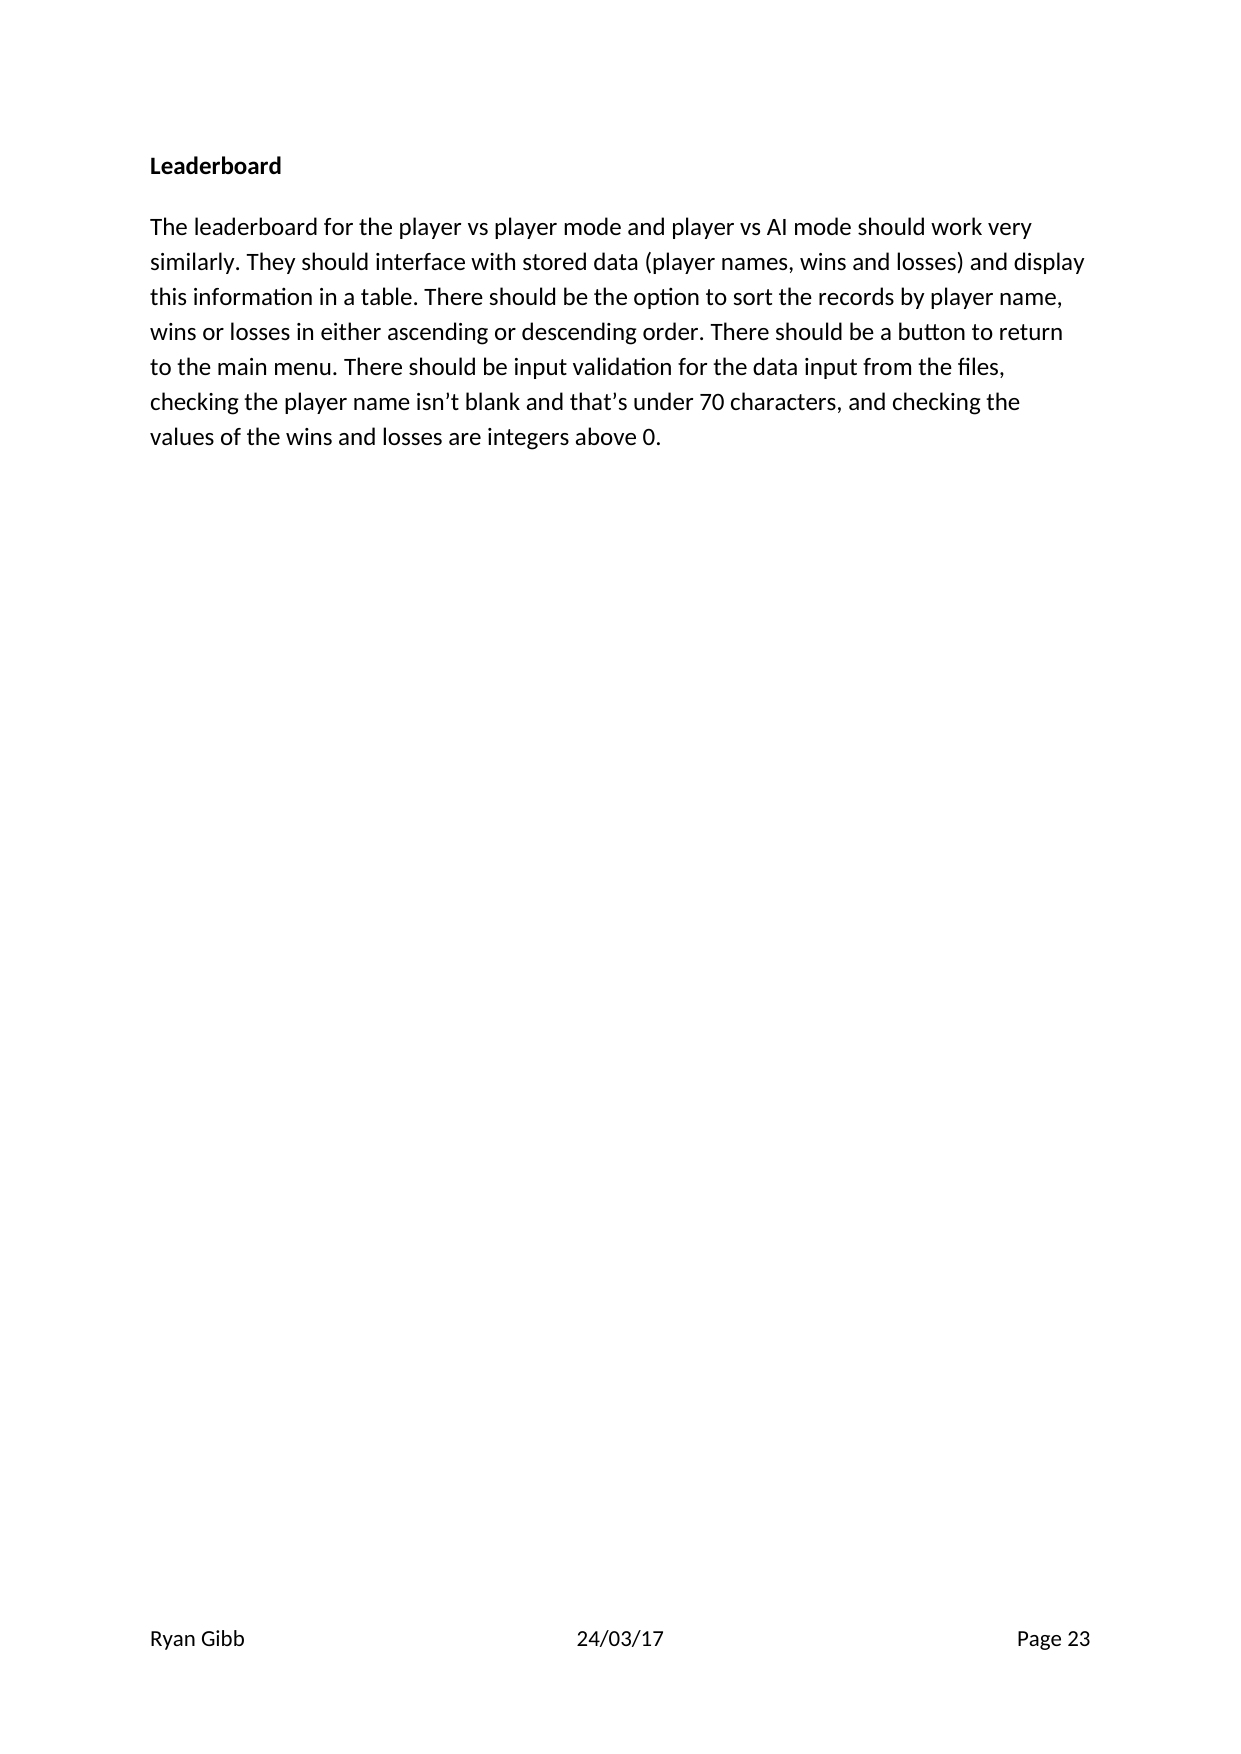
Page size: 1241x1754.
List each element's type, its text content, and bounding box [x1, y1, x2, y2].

text The leaderboard for the player vs player mode and player vs AI mode should work very similarly. They should interface with stored data (player names, wins and losses) and display this information in a table. There should be the option to sort the records by player name, wins or losses in either ascending or descending order. There should be a button to return to the main menu. There should be input validation for the data input from the files, checking the player name isn’t blank and that’s under 70 characters, and checking the values of the wins and losses are integers above 0. [150, 211, 1090, 452]
text Leaderboard [150, 150, 1090, 181]
